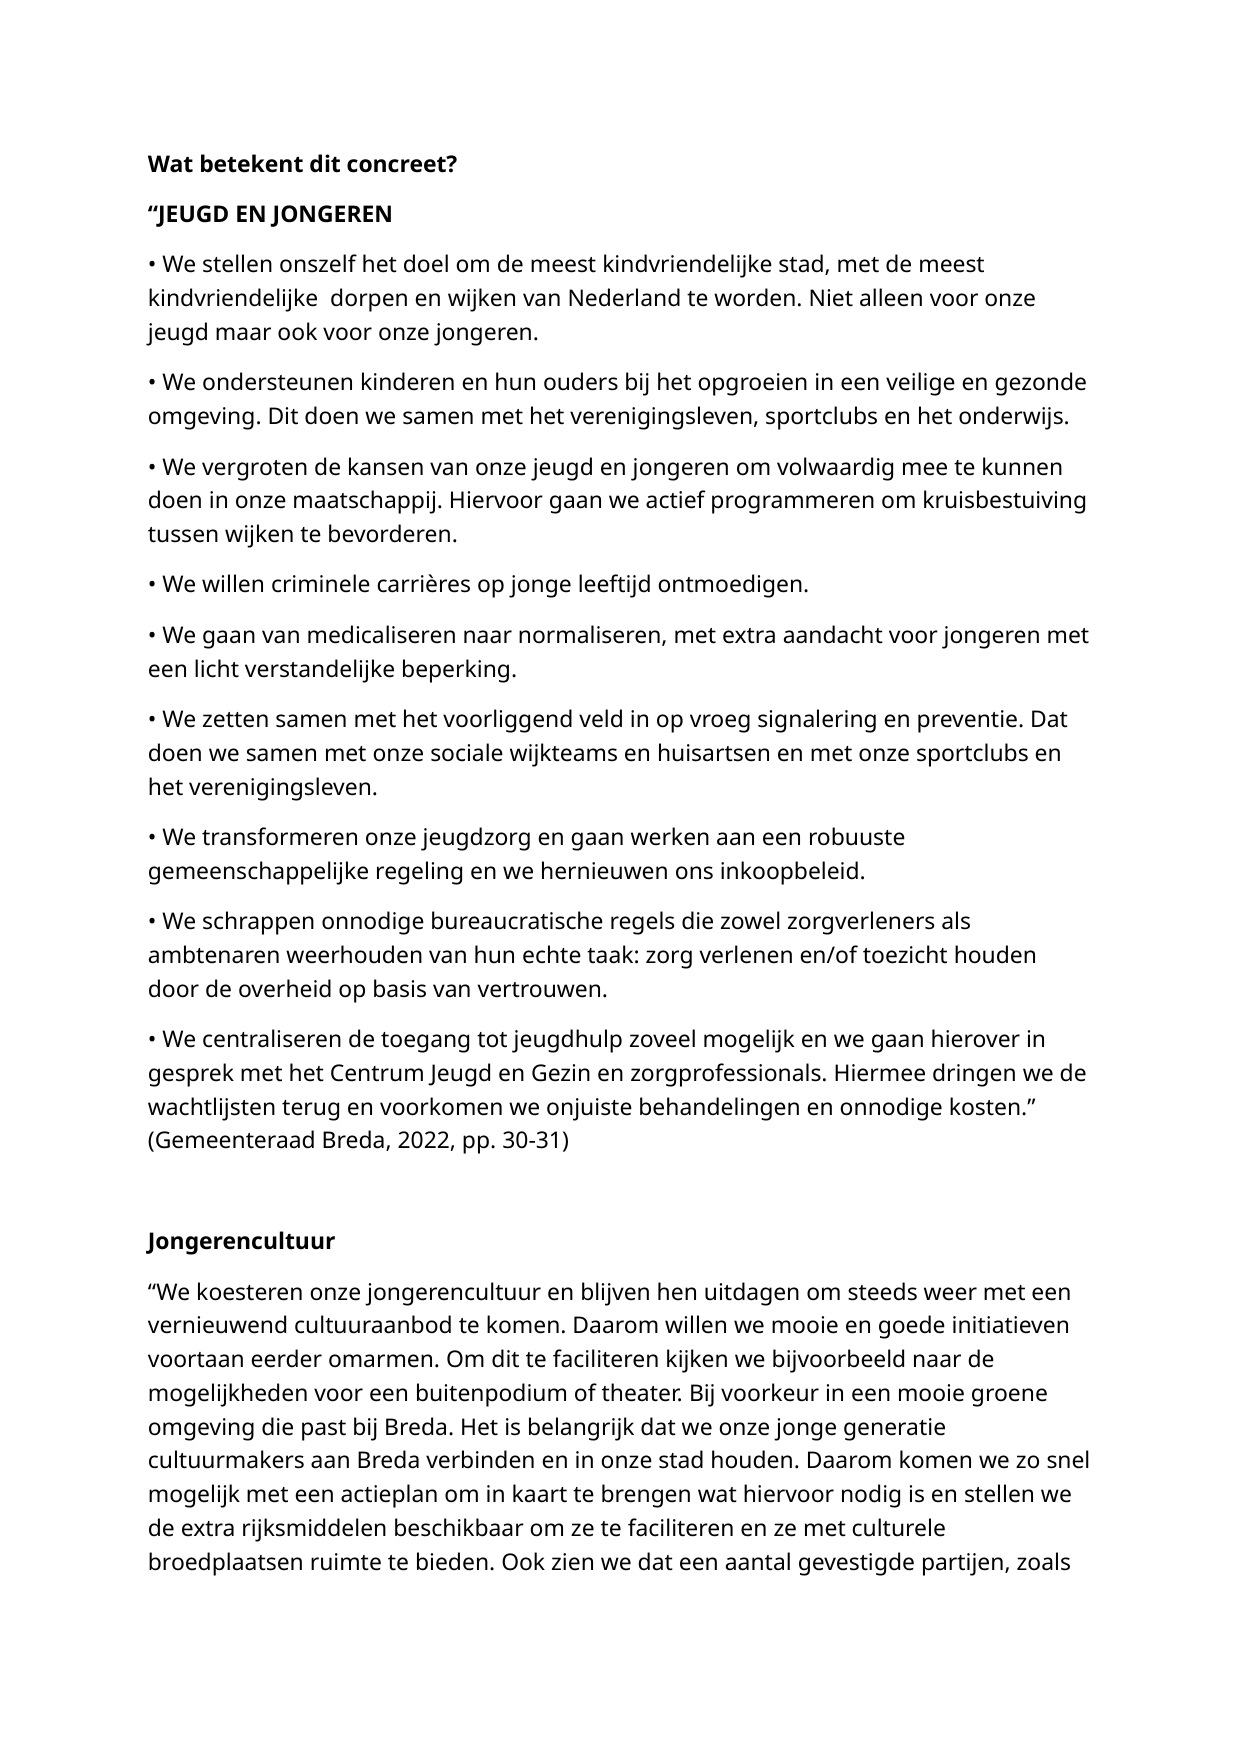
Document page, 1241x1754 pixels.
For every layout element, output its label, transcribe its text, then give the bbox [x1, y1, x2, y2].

text • We gaan van medicaliseren naar normaliseren, met extra aandacht voor jongeren met een licht verstandelijke beperking. [148, 619, 1093, 684]
text • We transformeren onze jeugdzorg en gaan werken aan een robuuste gemeenschappelijke regeling en we hernieuwen ons inkoopbeleid. [148, 821, 1093, 886]
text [148, 1276, 1093, 1577]
text • We stellen onszelf het doel om de meest kindvriendelijke stad, met de meest kindvriendelijke dorpen en wijken van Nederland te worden. Niet alleen voor onze jeugd maar ook voor onze jongeren. [148, 248, 1093, 347]
text • We centraliseren de toegang tot jeugdhulp zoveel mogelijk en we gaan hierover in gesprek met het Centrum Jeugd en Gezin en zorgprofessionals. Hiermee dringen we de wachtlijsten terug en voorkomen we onjuiste behandelingen en onnodige kosten.” [148, 1023, 1093, 1156]
text • We ondersteunen kinderen en hun ouders bij het opgroeien in een veilige en gezonde omgeving. Dit doen we samen met het verenigingsleven, sportclubs en het onderwijs. [148, 366, 1093, 431]
text • We schrappen onnodige bureaucratische regels die zowel zorgverleners als ambtenaren weerhouden van hun echte taak: zorg verlenen en/of toezicht houden door de overheid op basis van vertrouwen. [148, 905, 1093, 1004]
text • We willen criminele carrières op jonge leeftijd ontmoedigen. [148, 568, 1093, 600]
text • We vergroten de kansen van onze jeugd en jongeren om volwaardig mee te kunnen doen in onze maatschappij. Hiervoor gaan we actief programmeren om kruisbestuiving tussen wijken te bevorderen. [148, 451, 1093, 549]
text Wat betekent dit concreet? [148, 148, 1093, 179]
text Jongerencultuur [148, 1225, 1093, 1256]
text • We zetten samen met het voorliggend veld in op vroeg signalering en preventie. Dat doen we samen met onze sociale wijkteams en huisartsen en met onze sportclubs en het verenigingsleven. [148, 703, 1093, 802]
text “JEUGD EN JONGEREN [148, 198, 1093, 229]
